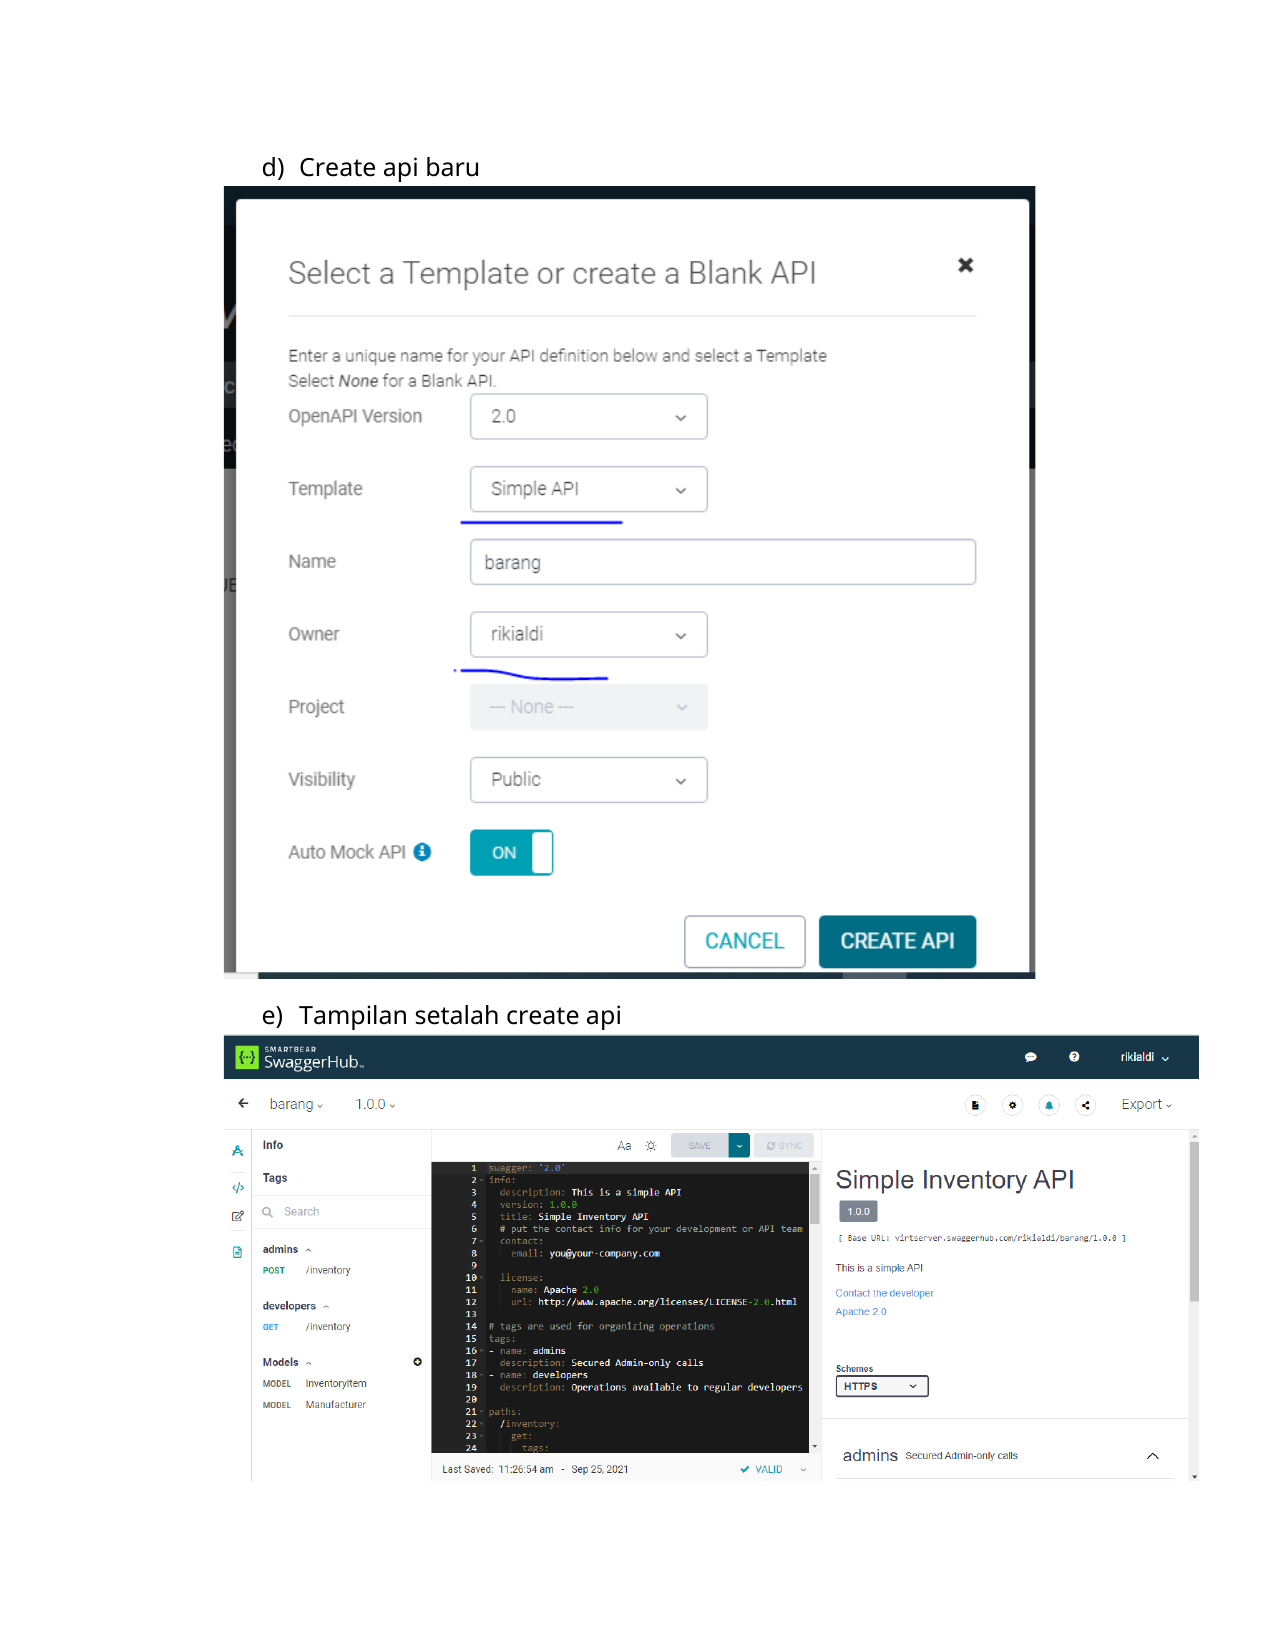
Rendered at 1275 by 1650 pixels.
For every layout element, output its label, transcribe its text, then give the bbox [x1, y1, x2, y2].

picture [223, 186, 1036, 979]
subtitle Tampilan setalah create api [261, 997, 1125, 1031]
picture [223, 1034, 1199, 1481]
subtitle Create api baru [261, 150, 1125, 184]
